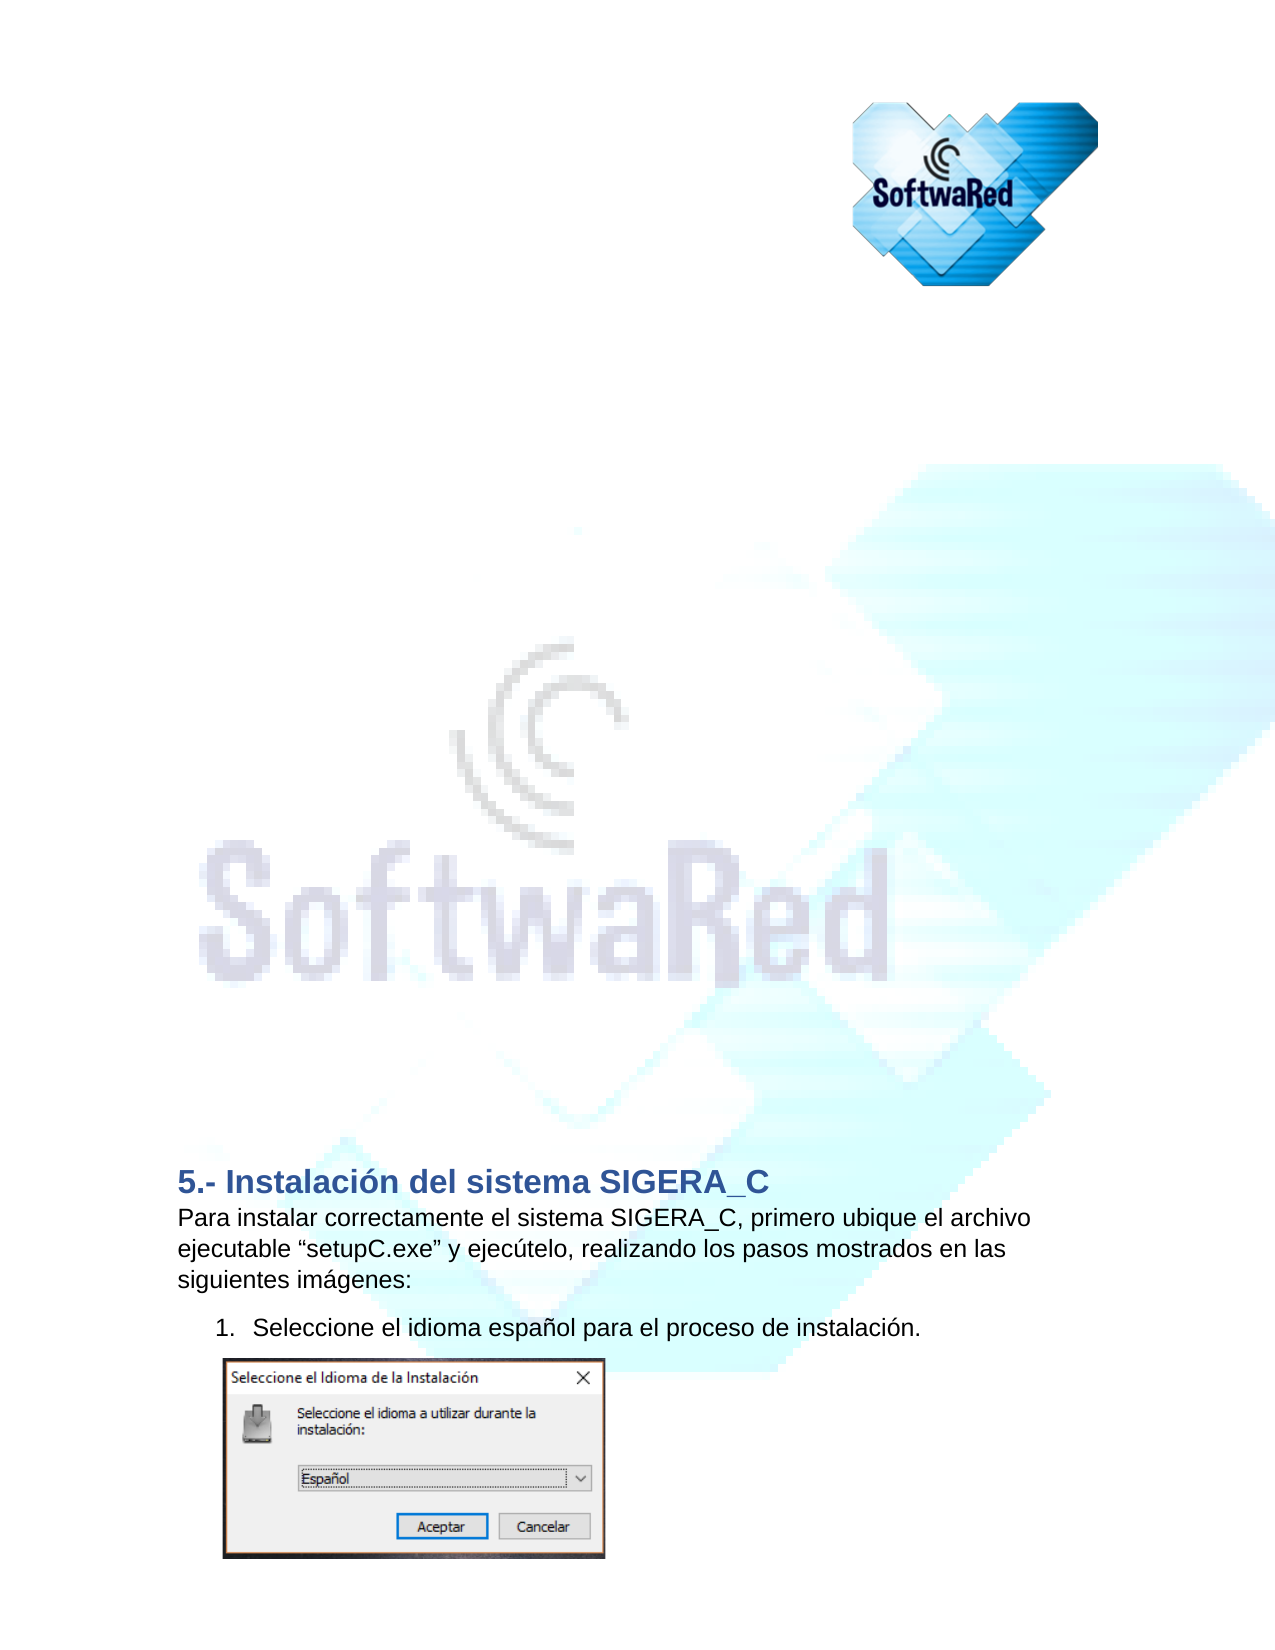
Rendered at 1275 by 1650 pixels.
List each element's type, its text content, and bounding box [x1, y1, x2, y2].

picture [222, 1358, 606, 1559]
subtitle 5.- Instalación del sistema SIGERA_C [177, 1162, 1098, 1200]
text Para instalar correctamente el sistema SIGERA_C, primero ubique el archivo ejecutable “setupC.exe” y ejecútelo, realizando los pasos mostrados en las siguientes imágenes: [177, 1203, 1098, 1294]
picture [801, 73, 1098, 296]
list Seleccione el idioma español para el proceso de instalación. [215, 1313, 1098, 1342]
